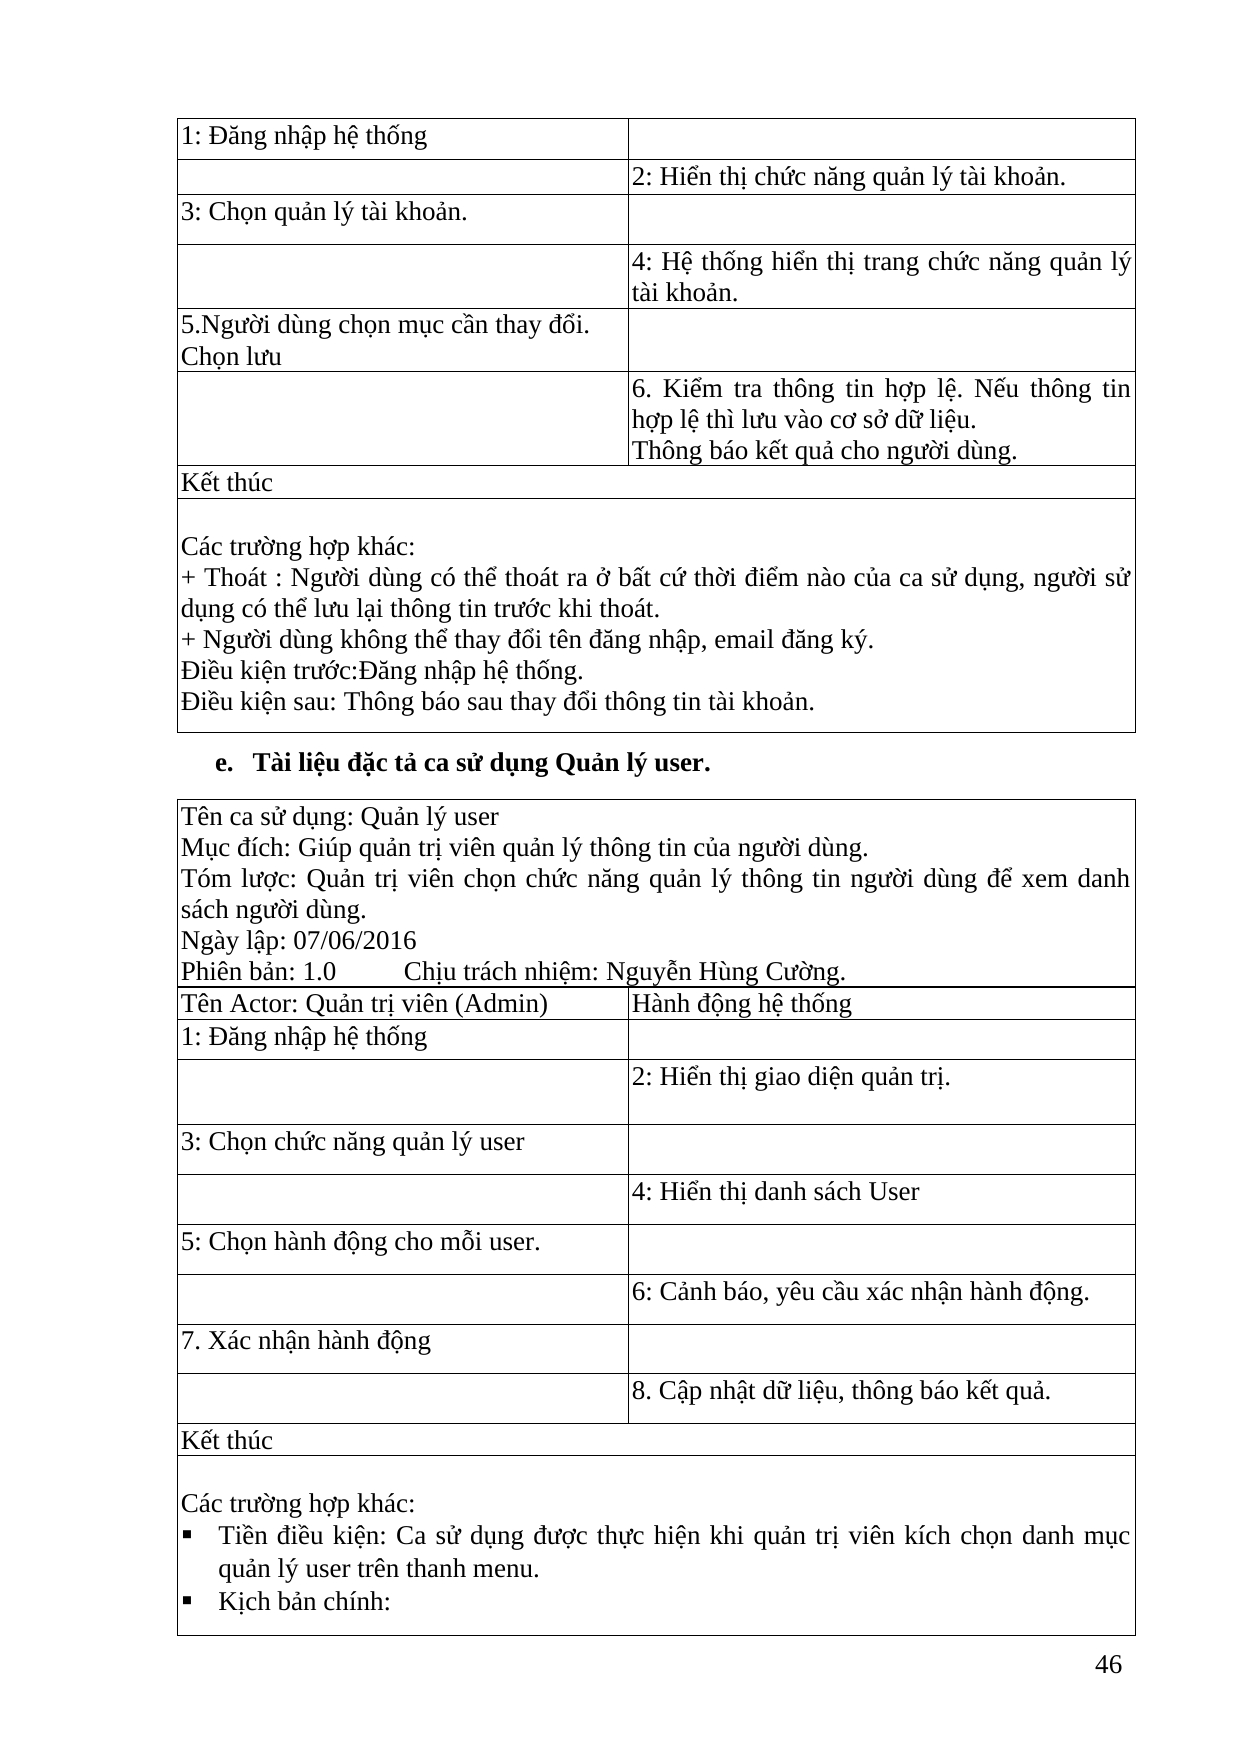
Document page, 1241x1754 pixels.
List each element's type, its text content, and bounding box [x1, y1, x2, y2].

table_cell [178, 1275, 628, 1323]
table_cell 2: Hiển thị chức năng quản lý tài khoản. [629, 160, 1135, 194]
table_cell [629, 309, 1135, 371]
table_cell Tên Actor: Quản trị viên (Admin) [178, 988, 628, 1019]
table_cell 3: Chọn chức năng quản lý user [178, 1125, 628, 1174]
table_cell [178, 1060, 628, 1124]
table_cell 5: Chọn hành động cho mỗi user. [178, 1225, 628, 1273]
table_cell [629, 195, 1135, 244]
table_cell 7. Xác nhận hành động [178, 1325, 628, 1373]
table_cell [629, 1225, 1135, 1273]
table_cell 4: Hiển thị danh sách User [629, 1175, 1135, 1224]
table_cell 8. Cập nhật dữ liệu, thông báo kết quả. [629, 1374, 1135, 1423]
table_cell [629, 119, 1135, 159]
table_cell [629, 1125, 1135, 1174]
table_cell 2: Hiển thị giao diện quản trị. [629, 1060, 1135, 1124]
table_cell 1: Đăng nhập hệ thống [178, 1020, 628, 1059]
table_cell [178, 245, 628, 307]
table_cell [629, 1325, 1135, 1373]
table_cell 3: Chọn quản lý tài khoản. [178, 195, 628, 244]
table_cell [629, 1020, 1135, 1059]
table_cell 6. Kiểm tra thông tin hợp lệ. Nếu thông tin hợp lệ thì lưu vào cơ sở dữ liệu. Thông báo kết quả cho người dùng. [629, 372, 1135, 465]
table_cell Các trường hợp khác: + Thoát : Người dùng có thể thoát ra ở bất cứ thời điểm nào của ca sử dụng, người sử dụng có thể lưu lại thông tin trước khi thoát. + Người dùng không thể thay đổi tên đăng nhập, email đăng ký. Điều kiện trước:Đăng nhập hệ thống. Điều kiện sau: Thông báo sau thay đổi thông tin tài khoản. [178, 499, 1135, 732]
table_cell 6: Cảnh báo, yêu cầu xác nhận hành động. [629, 1275, 1135, 1323]
table_cell [178, 160, 628, 194]
table_cell 4: Hệ thống hiển thị trang chức năng quản lý tài khoản. [629, 245, 1135, 307]
subtitle Tài liệu đặc tả ca sử dụng Quản lý user. [215, 746, 1122, 777]
table_cell 5.Người dùng chọn mục cần thay đổi. Chọn lưu [178, 309, 628, 371]
table_cell 1: Đăng nhập hệ thống [178, 119, 628, 159]
table_cell [178, 372, 628, 465]
table_cell [178, 1374, 628, 1423]
table_header Tên ca sử dụng: Quản lý user Mục đích: Giúp quản trị viên quản lý thông tin của người dùng. Tóm lược: Quản trị viên chọn chức năng quản lý thông tin người dùng để xem danh sách người dùng. Ngày lập: 07/06/2016 Phiên bản: 1.0 Chịu trách nhiệm: Nguyễn Hùng Cường. [178, 800, 1135, 986]
table_cell Kết thúc [178, 466, 1135, 497]
table_cell Kết thúc [178, 1424, 1135, 1455]
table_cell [178, 1456, 1135, 1635]
table_cell Hành động hệ thống [629, 988, 1135, 1019]
table_cell [178, 1175, 628, 1224]
